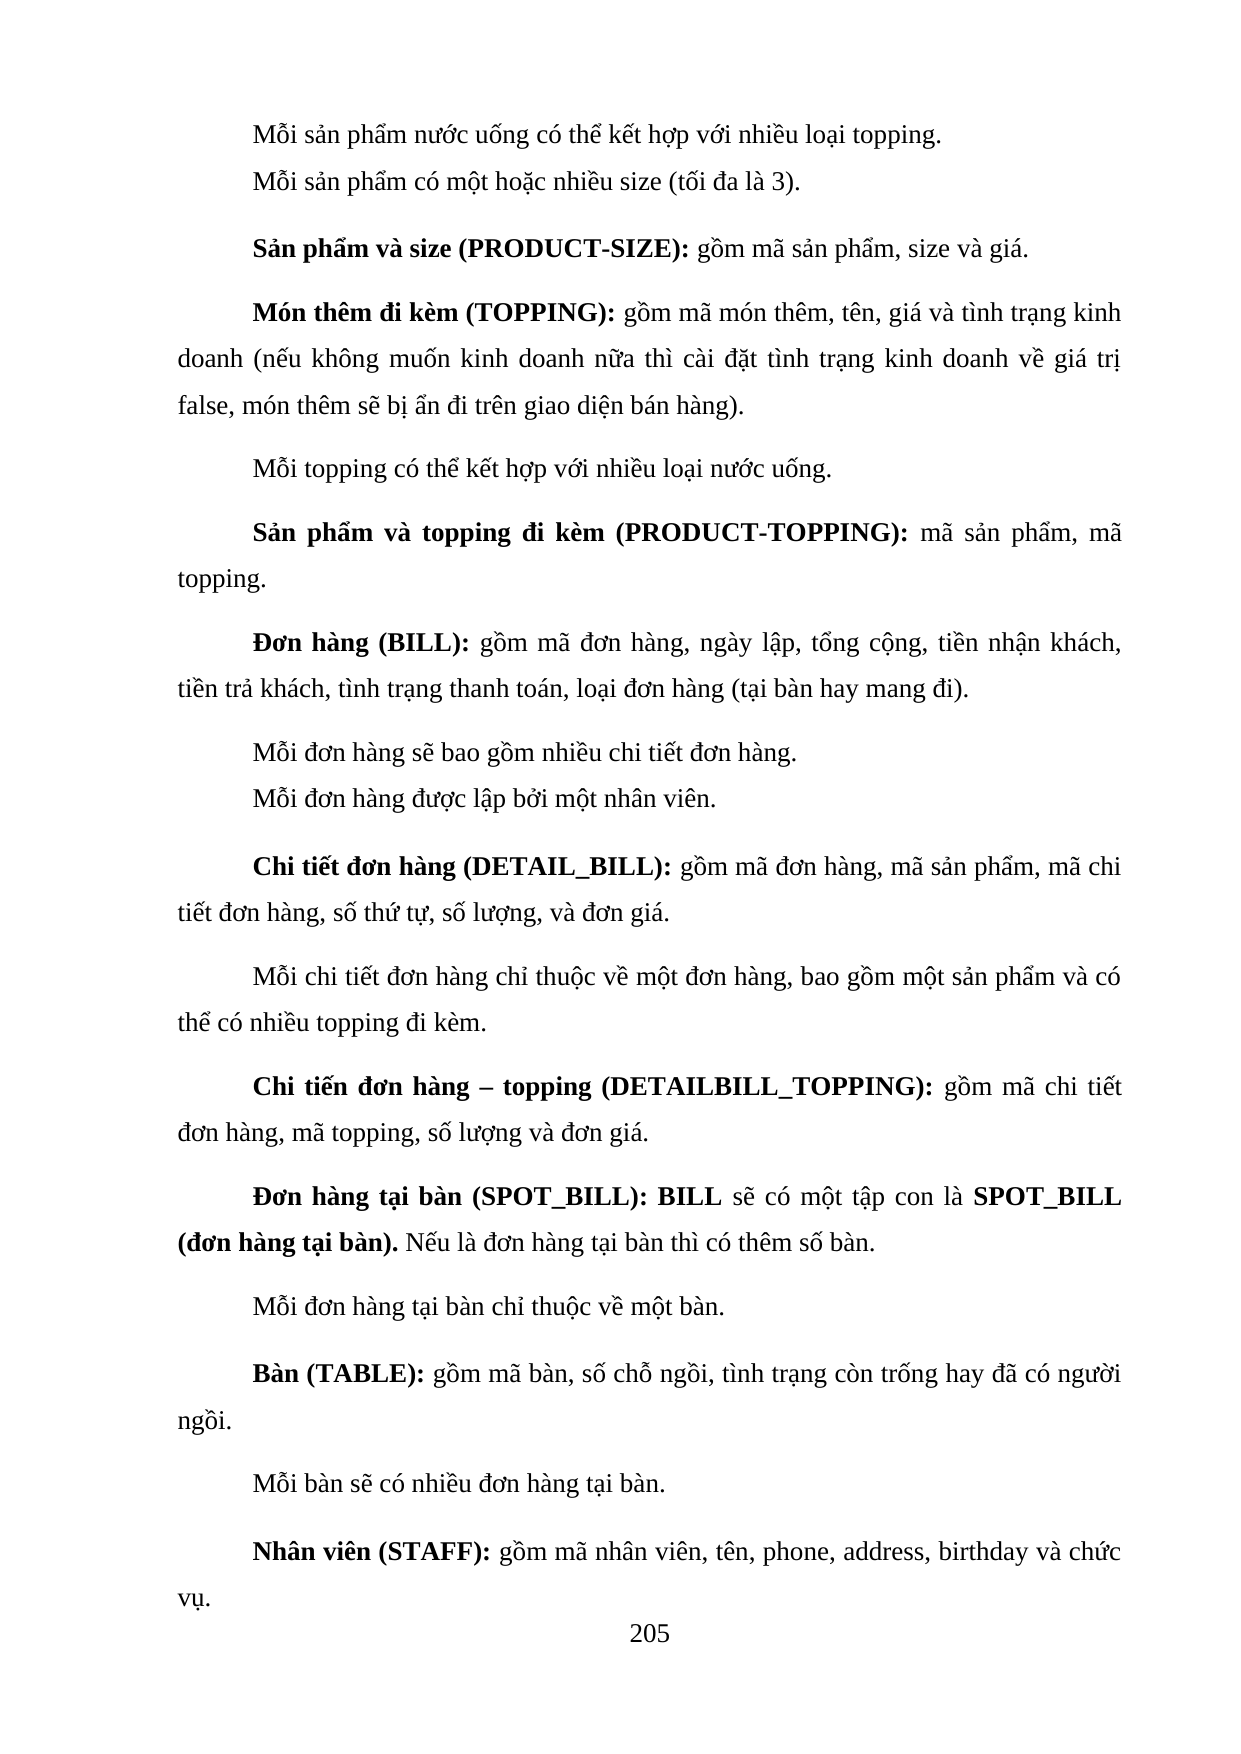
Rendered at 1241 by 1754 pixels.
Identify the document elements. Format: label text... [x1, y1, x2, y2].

text Mỗi chi tiết đơn hàng chỉ thuộc về một đơn hàng, bao gồm một sản phẩm và có thể có nhiều topping đi kèm. [177, 960, 1122, 1038]
list Mỗi bàn sẽ có nhiều đơn hàng tại bàn. [252, 1467, 1122, 1498]
list Mỗi đơn hàng được lập bởi một nhân viên. [252, 782, 1122, 813]
text Chi tiến đơn hàng – topping (DETAILBILL_TOPPING): gồm mã chi tiết đơn hàng, mã topping, số lượng và đơn giá. [177, 1070, 1122, 1148]
text Nhân viên (STAFF): gồm mã nhân viên, tên, phone, address, birthday và chức vụ. [177, 1535, 1122, 1613]
list Mỗi sản phẩm có một hoặc nhiều size (tối đa là 3). [252, 165, 1122, 196]
text Mỗi topping có thể kết hợp với nhiều loại nước uống. [177, 452, 1122, 483]
text Đơn hàng tại bàn (SPOT_BILL): BILL sẽ có một tập con là SPOT_BILL (đơn hàng tại bàn). Nếu là đơn hàng tại bàn thì có thêm số bàn. [177, 1180, 1122, 1258]
text Món thêm đi kèm (TOPPING): gồm mã món thêm, tên, giá và tình trạng kinh doanh (nếu không muốn kinh doanh nữa thì cài đặt tình trạng kinh doanh về giá trị false, món thêm sẽ bị ẩn đi trên giao diện bán hàng). [177, 296, 1122, 420]
text Bàn (TABLE): gồm mã bàn, số chỗ ngồi, tình trạng còn trống hay đã có người ngồi. [177, 1357, 1122, 1435]
list Mỗi đơn hàng sẽ bao gồm nhiều chi tiết đơn hàng. [252, 736, 1122, 767]
list Mỗi sản phẩm nước uống có thể kết hợp với nhiều loại topping. [252, 118, 1122, 149]
list Mỗi đơn hàng tại bàn chỉ thuộc về một bàn. [252, 1290, 1122, 1321]
text Sản phẩm và topping đi kèm (PRODUCT-TOPPING): mã sản phẩm, mã topping. [177, 516, 1122, 593]
text Đơn hàng (BILL): gồm mã đơn hàng, ngày lập, tổng cộng, tiền nhận khách, tiền trả khách, tình trạng thanh toán, loại đơn hàng (tại bàn hay mang đi). [177, 626, 1122, 703]
text Chi tiết đơn hàng (DETAIL_BILL): gồm mã đơn hàng, mã sản phẩm, mã chi tiết đơn hàng, số thứ tự, số lượng, và đơn giá. [177, 850, 1122, 928]
text Sản phẩm và size (PRODUCT-SIZE): gồm mã sản phẩm, size và giá. [177, 232, 1122, 263]
